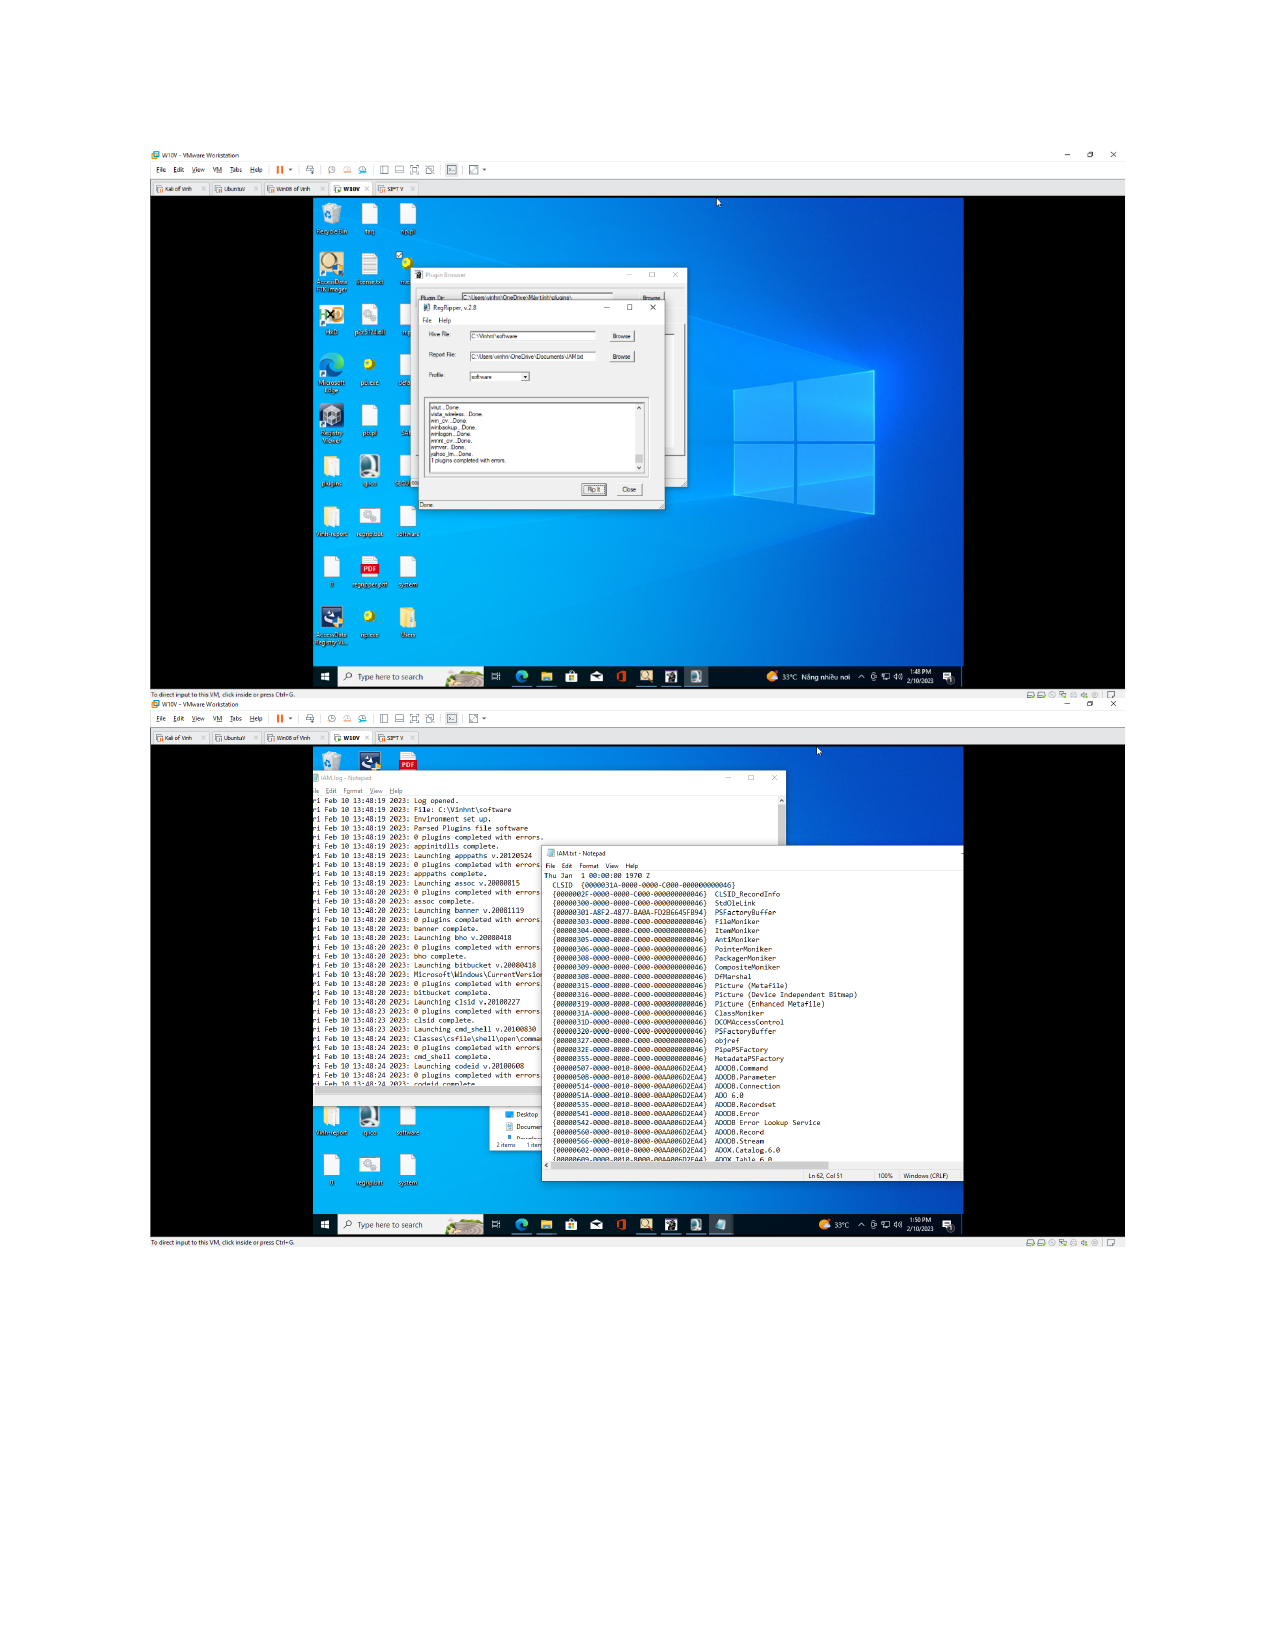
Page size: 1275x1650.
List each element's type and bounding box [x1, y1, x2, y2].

picture [150, 150, 1125, 1247]
